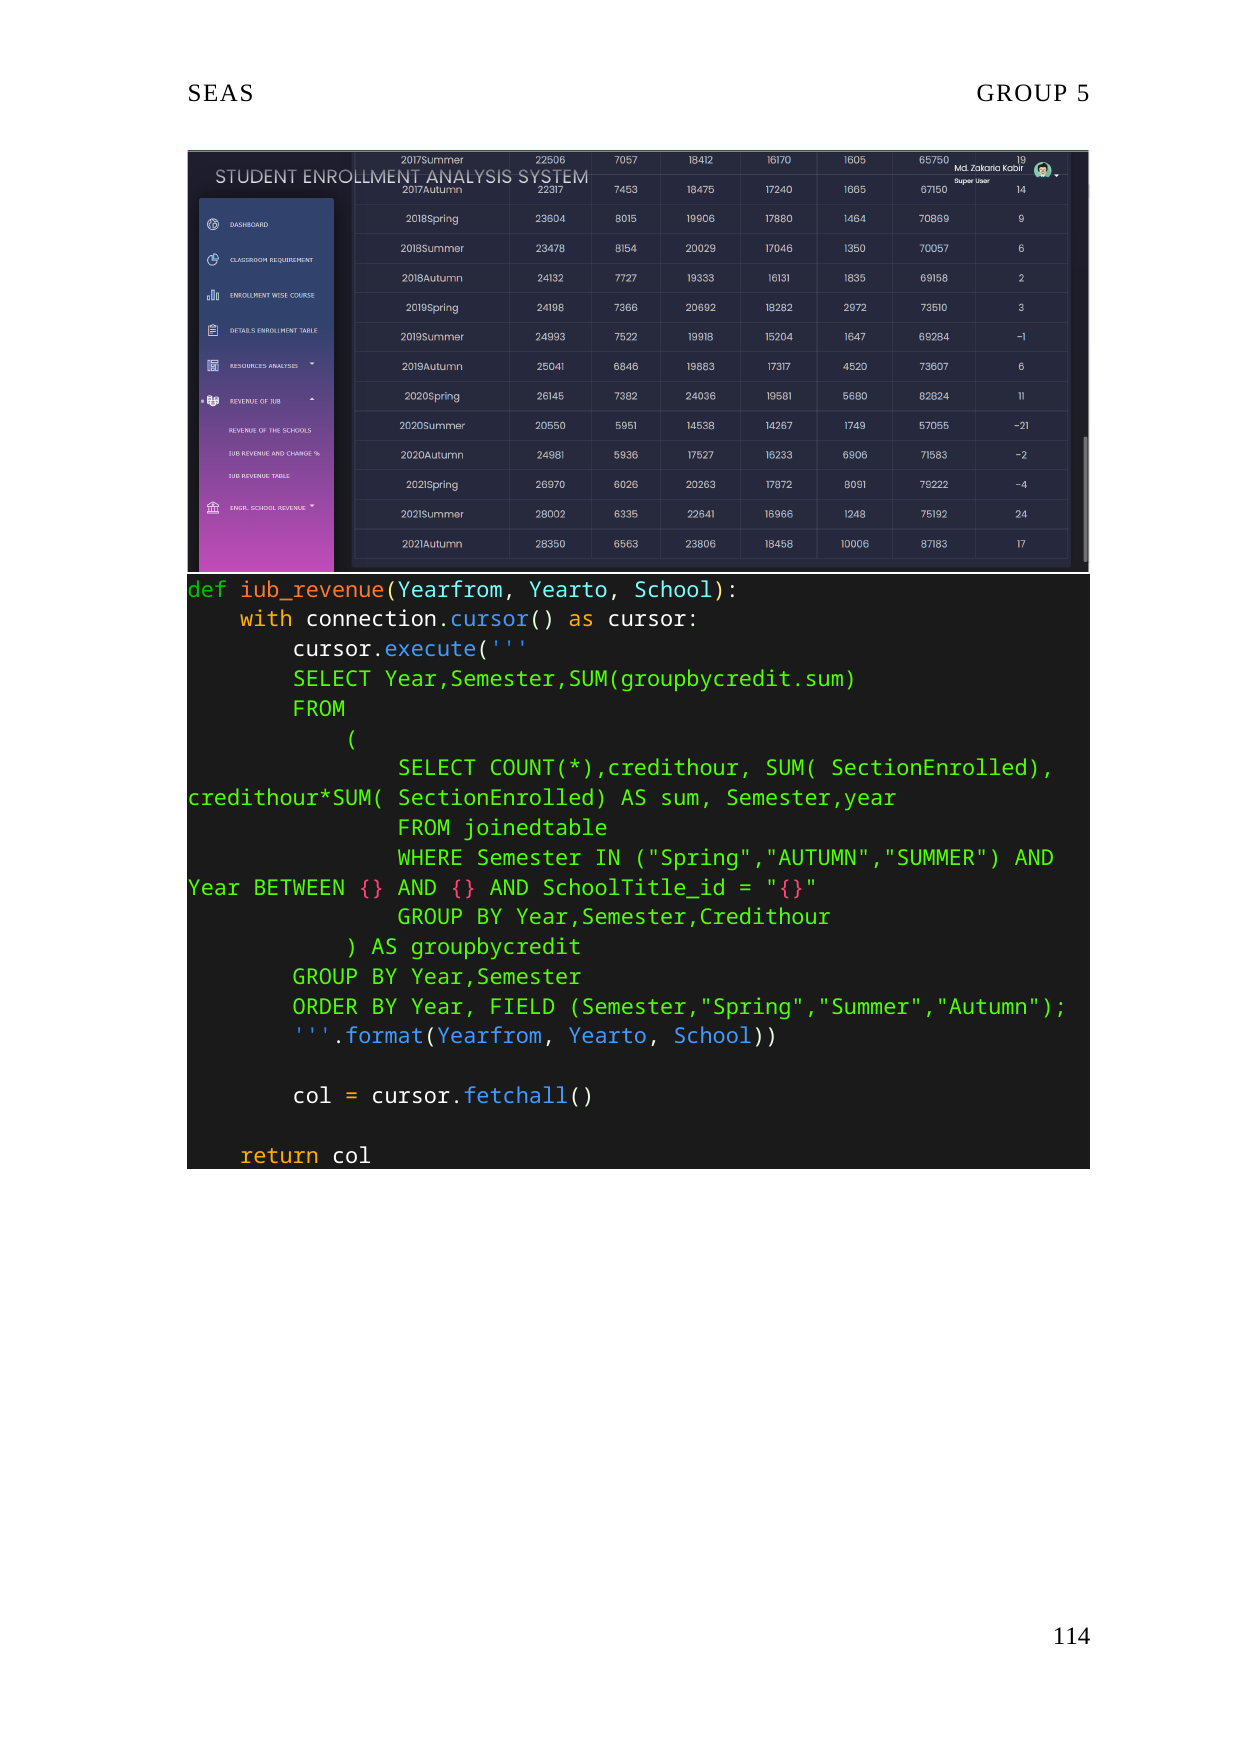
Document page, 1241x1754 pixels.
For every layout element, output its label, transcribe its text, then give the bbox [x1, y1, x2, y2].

text SELECT Year,Semester,SUM(groupbycredit.sum) [187, 663, 1090, 693]
text GROUP BY Year,Semester [187, 961, 1090, 991]
text ( [187, 723, 1090, 752]
text ORDER BY Year, FIELD (Semester,"Spring","Summer","Autumn"); [187, 991, 1090, 1021]
picture [187, 150, 1091, 572]
text '''.format(Yearfrom, Yearto, School)) [187, 1021, 1090, 1050]
text ) AS groupbycredit [187, 931, 1090, 961]
text GROUP BY Year,Semester,Credithour [187, 901, 1090, 931]
text col = cursor.fetchall() [187, 1080, 1090, 1110]
text cursor.execute(''' [187, 633, 1090, 663]
text WHERE Semester IN ("Spring","AUTUMN","SUMMER") AND Year BETWEEN {} AND {} AND SchoolTitle_id = "{}" [187, 842, 1090, 901]
text FROM joinedtable [187, 812, 1090, 842]
text SELECT COUNT(*),credithour, SUM( SectionEnrolled), credithour*SUM( SectionEnrolled) AS sum, Semester,year [187, 752, 1090, 812]
text with connection.cursor() as cursor: [187, 603, 1090, 633]
text FROM [187, 693, 1090, 723]
text def iub_revenue(Yearfrom, Yearto, School): [187, 574, 1090, 603]
text return col [187, 1140, 1090, 1169]
